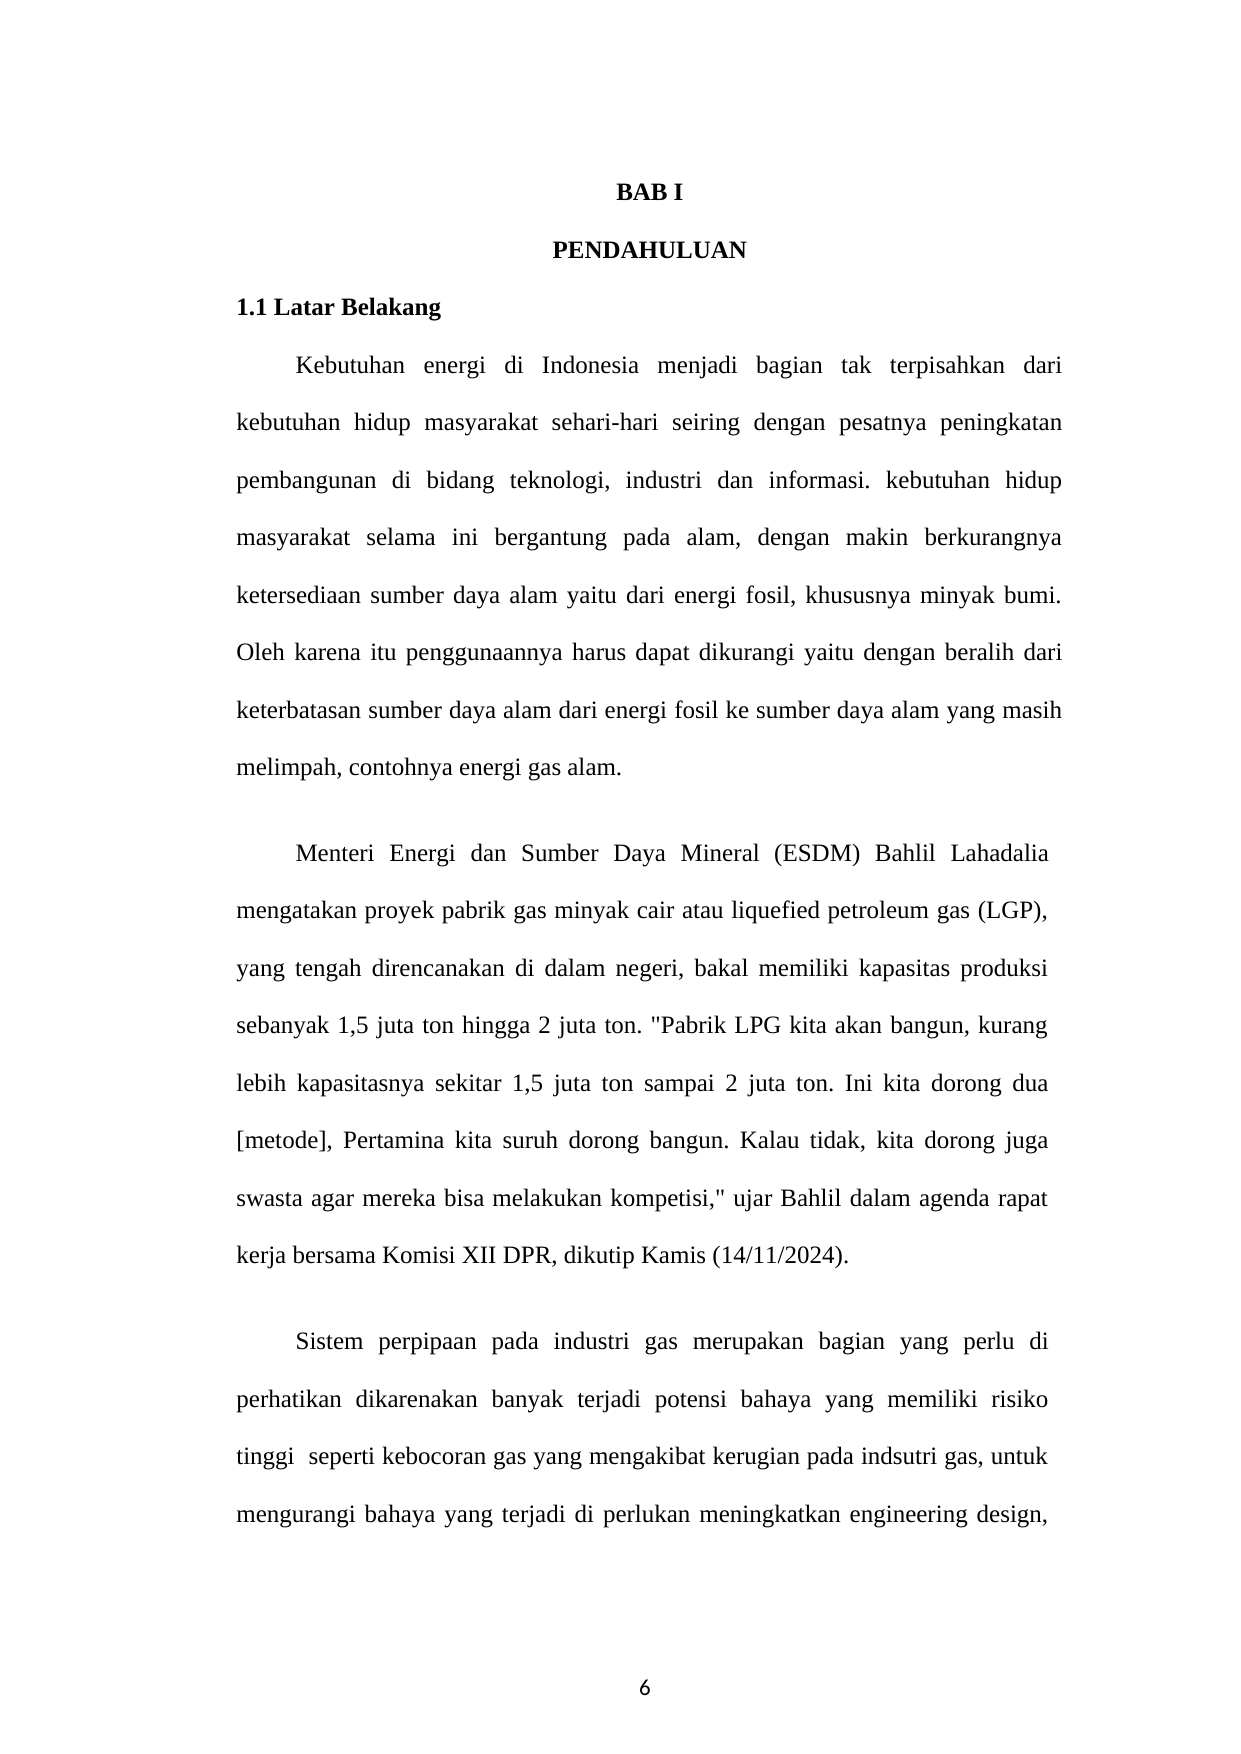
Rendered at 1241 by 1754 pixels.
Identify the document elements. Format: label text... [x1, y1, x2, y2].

text Kebutuhan energi di Indonesia menjadi bagian tak terpisahkan dari kebutuhan hidup masyarakat sehari-hari seiring dengan pesatnya peningkatan pembangunan di bidang teknologi, industri dan informasi. kebutuhan hidup masyarakat selama ini bergantung pada alam, dengan makin berkurangnya ketersediaan sumber daya alam yaitu dari energi fosil, khususnya minyak bumi. Oleh karena itu penggunaannya harus dapat dikurangi yaitu dengan beralih dari keterbatasan sumber daya alam dari energi fosil ke sumber daya alam yang masih melimpah, contohnya energi gas alam. [236, 350, 1063, 781]
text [236, 1326, 1049, 1527]
text BAB I [236, 177, 1063, 206]
list Latar Belakang [236, 292, 1063, 321]
text Menteri Energi dan Sumber Daya Mineral (ESDM) Bahlil Lahadalia mengatakan proyek pabrik gas minyak cair atau liquefied petroleum gas (LGP), yang tengah direncanakan di dalam negeri, bakal memiliki kapasitas produksi sebanyak 1,5 juta ton hingga 2 juta ton. "Pabrik LPG kita akan bangun, kurang lebih kapasitasnya sekitar 1,5 juta ton sampai 2 juta ton. Ini kita dorong dua [metode], Pertamina kita suruh dorong bangun. Kalau tidak, kita dorong juga swasta agar mereka bisa melakukan kompetisi," ujar Bahlil dalam agenda rapat kerja bersama Komisi XII DPR, dikutip Kamis (14/11/2024). [236, 838, 1049, 1269]
text PENDAHULUAN [236, 235, 1063, 263]
